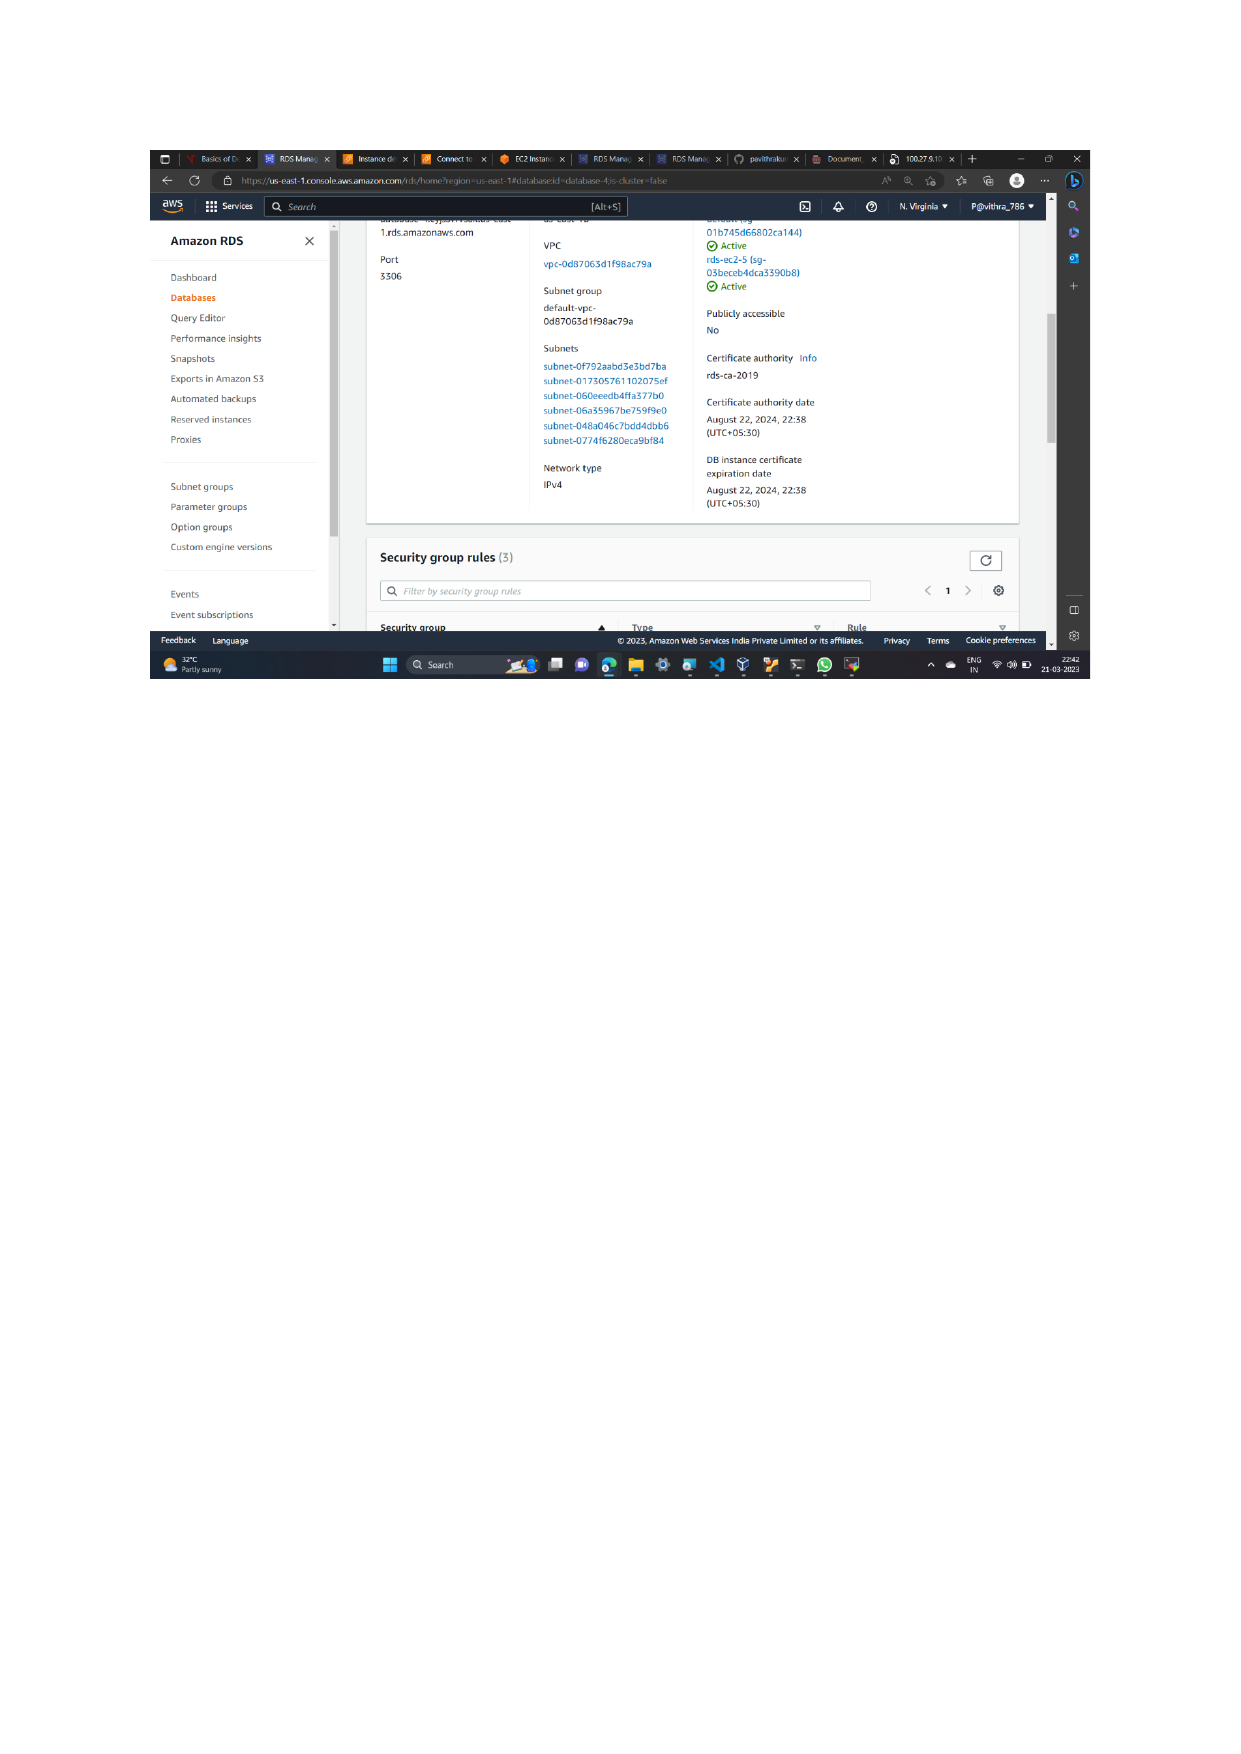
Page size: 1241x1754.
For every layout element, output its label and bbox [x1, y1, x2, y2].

picture [150, 150, 1091, 679]
